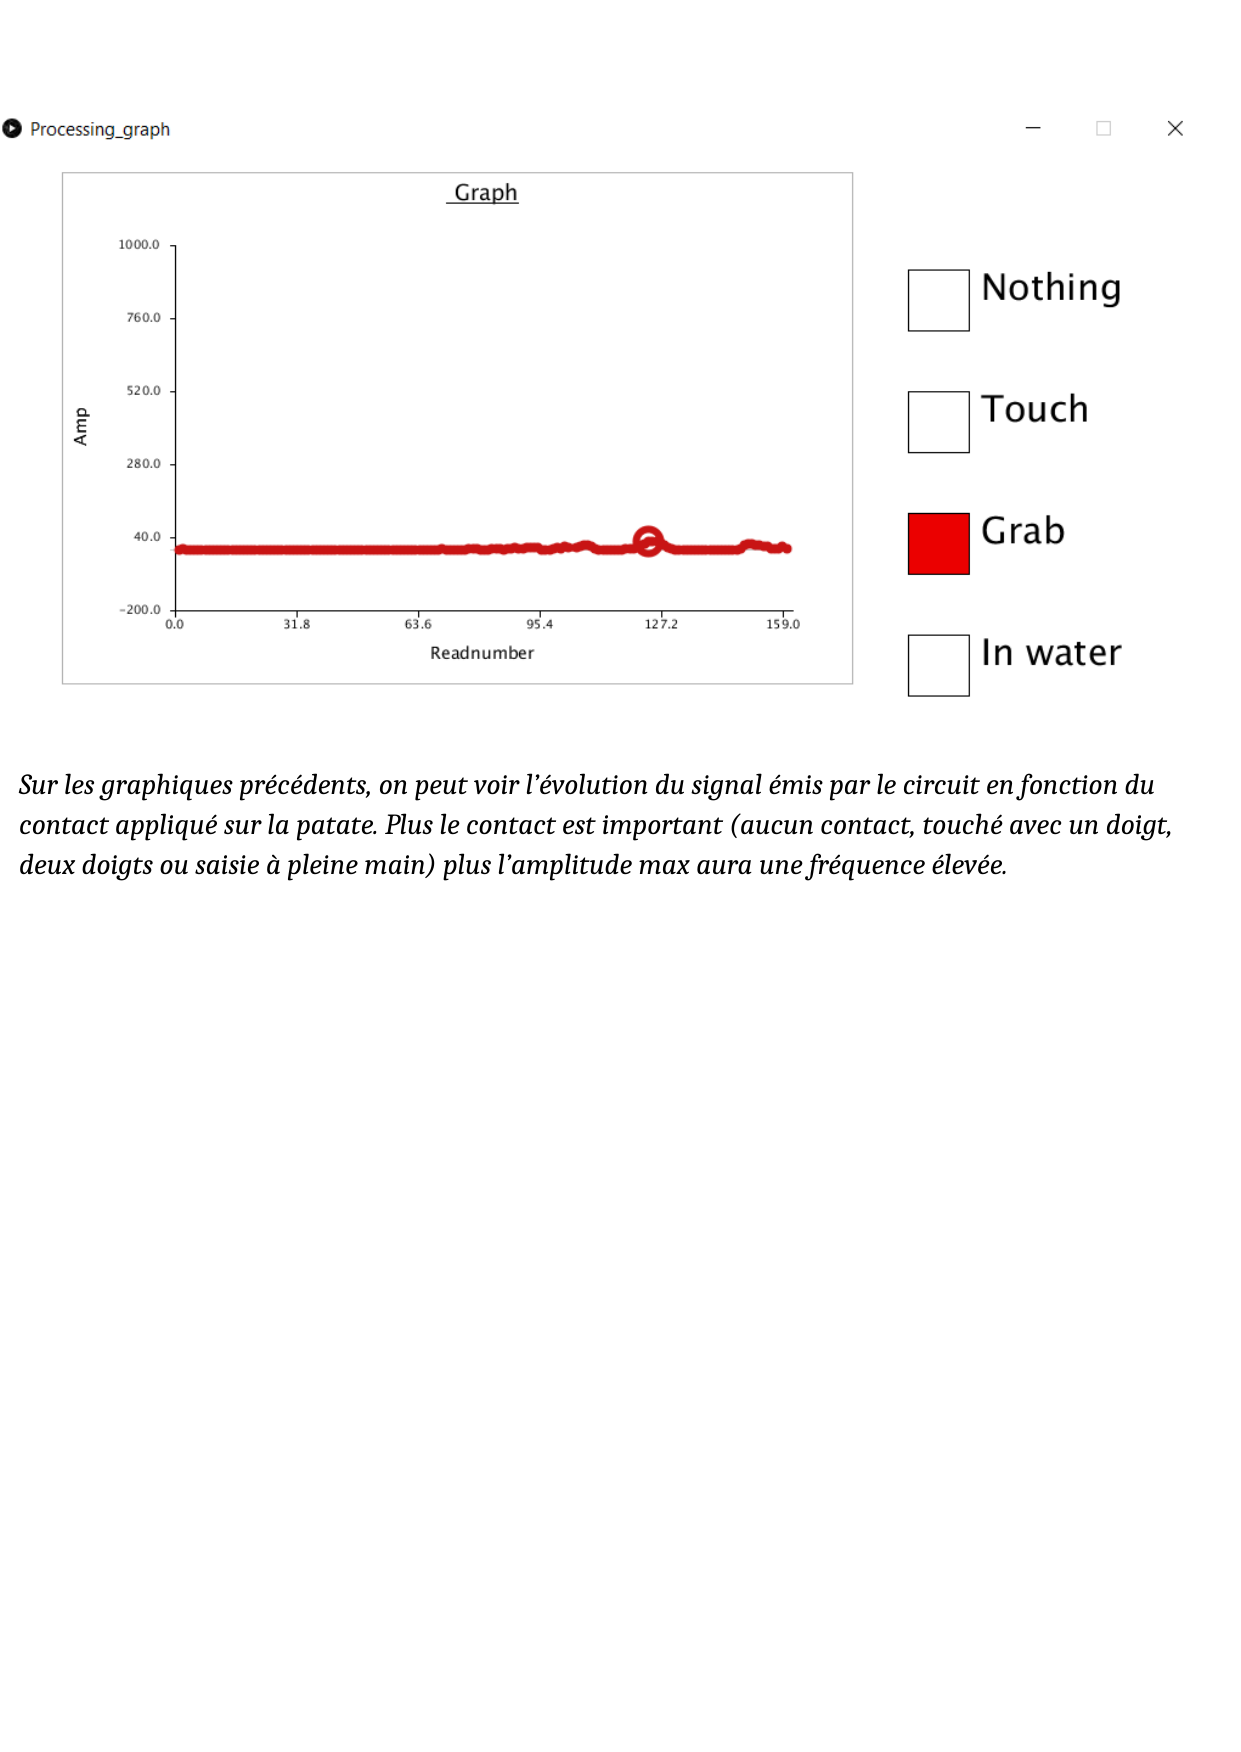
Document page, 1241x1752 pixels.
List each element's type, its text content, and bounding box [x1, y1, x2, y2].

picture [0, 115, 1201, 743]
